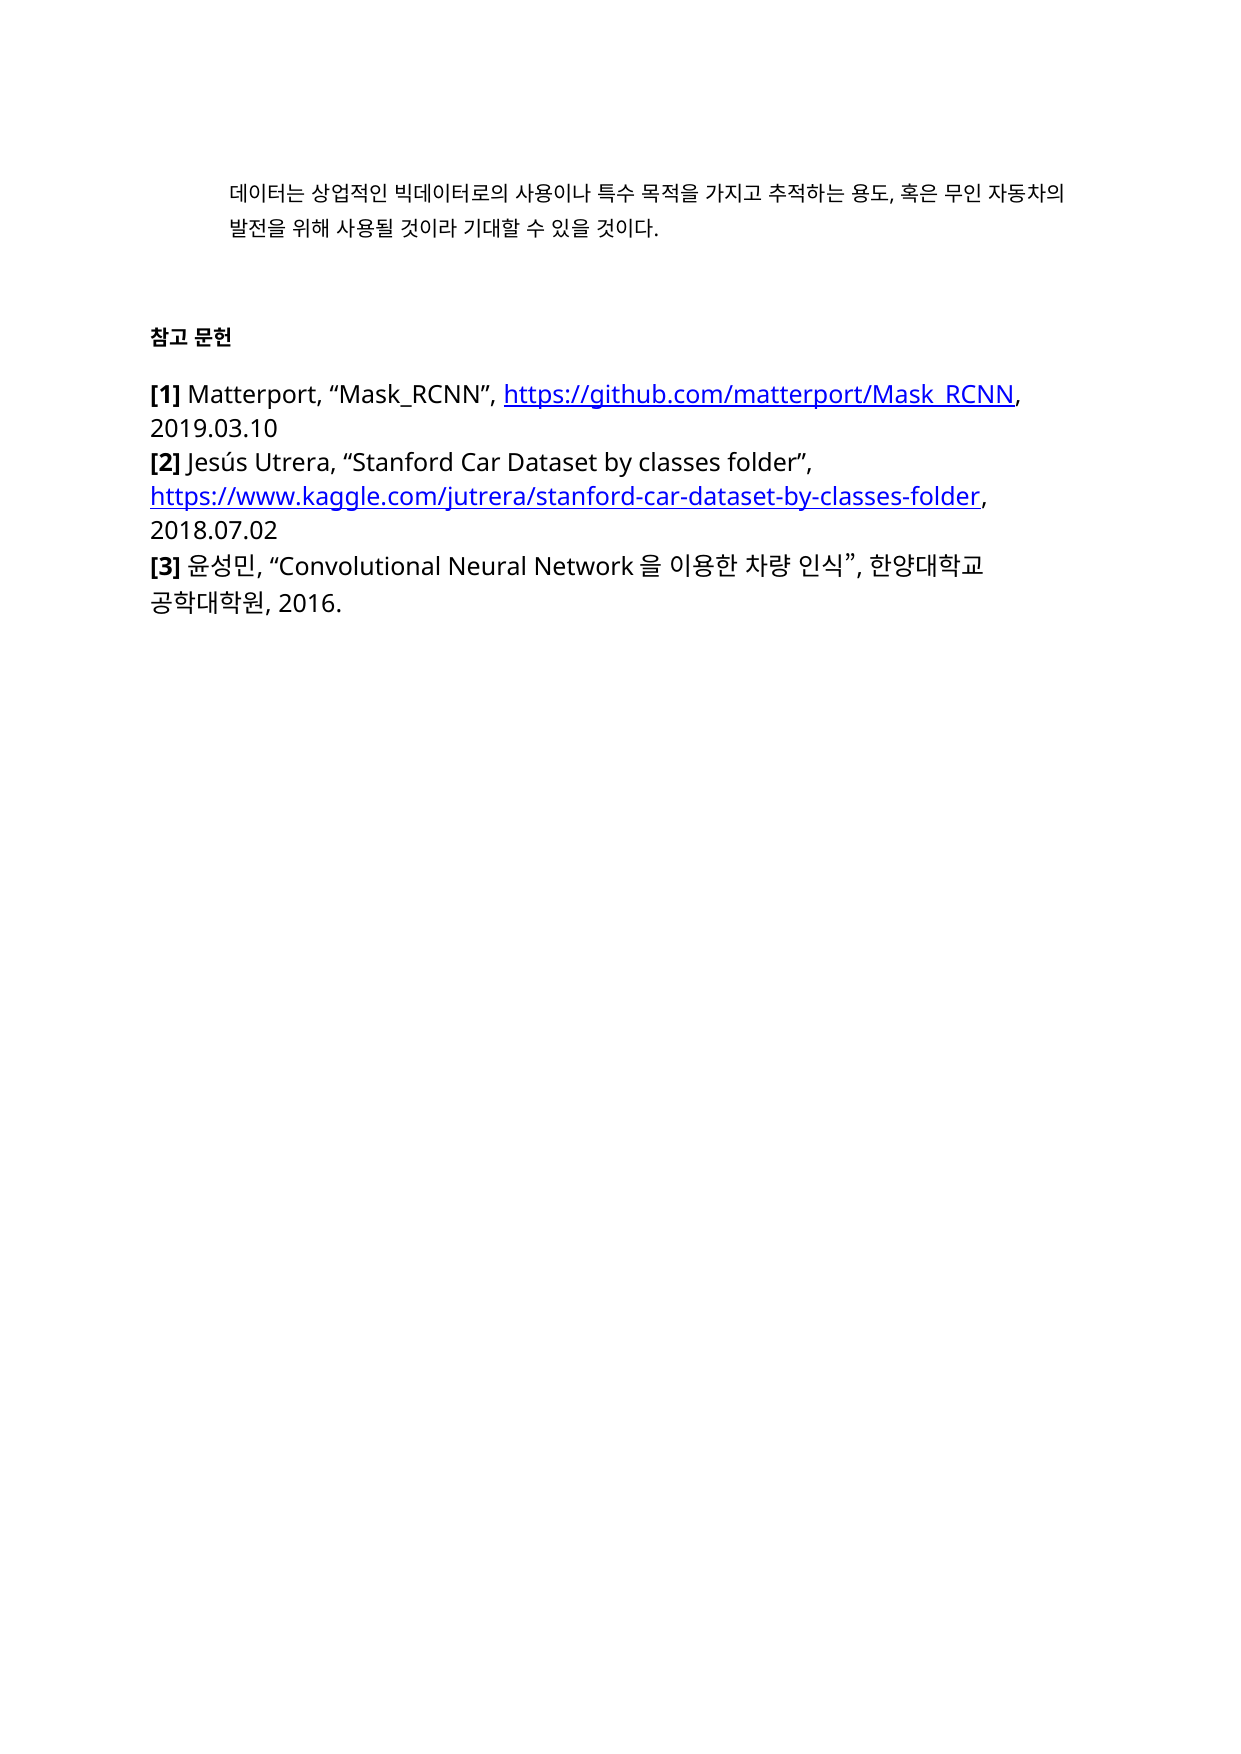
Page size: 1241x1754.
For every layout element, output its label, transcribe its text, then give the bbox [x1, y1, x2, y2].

text 참고 문헌 [150, 321, 1090, 351]
text [2] Jesús Utrera, “Stanford Car Dataset by classes folder”, https://www.kaggle.com/jutrera/stanford-car-dataset-by-classes-folder, 2018.07.02 [150, 445, 1090, 547]
text [1] Matterport, “Mask_RCNN”, https://github.com/matterport/Mask_RCNN, 2019.03.10 [150, 377, 1090, 445]
text [3] 윤성민, “Convolutional Neural Network을 이용한 차량 인식”, 한양대학교 공학대학원, 2016. [150, 547, 1090, 619]
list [229, 177, 1090, 242]
